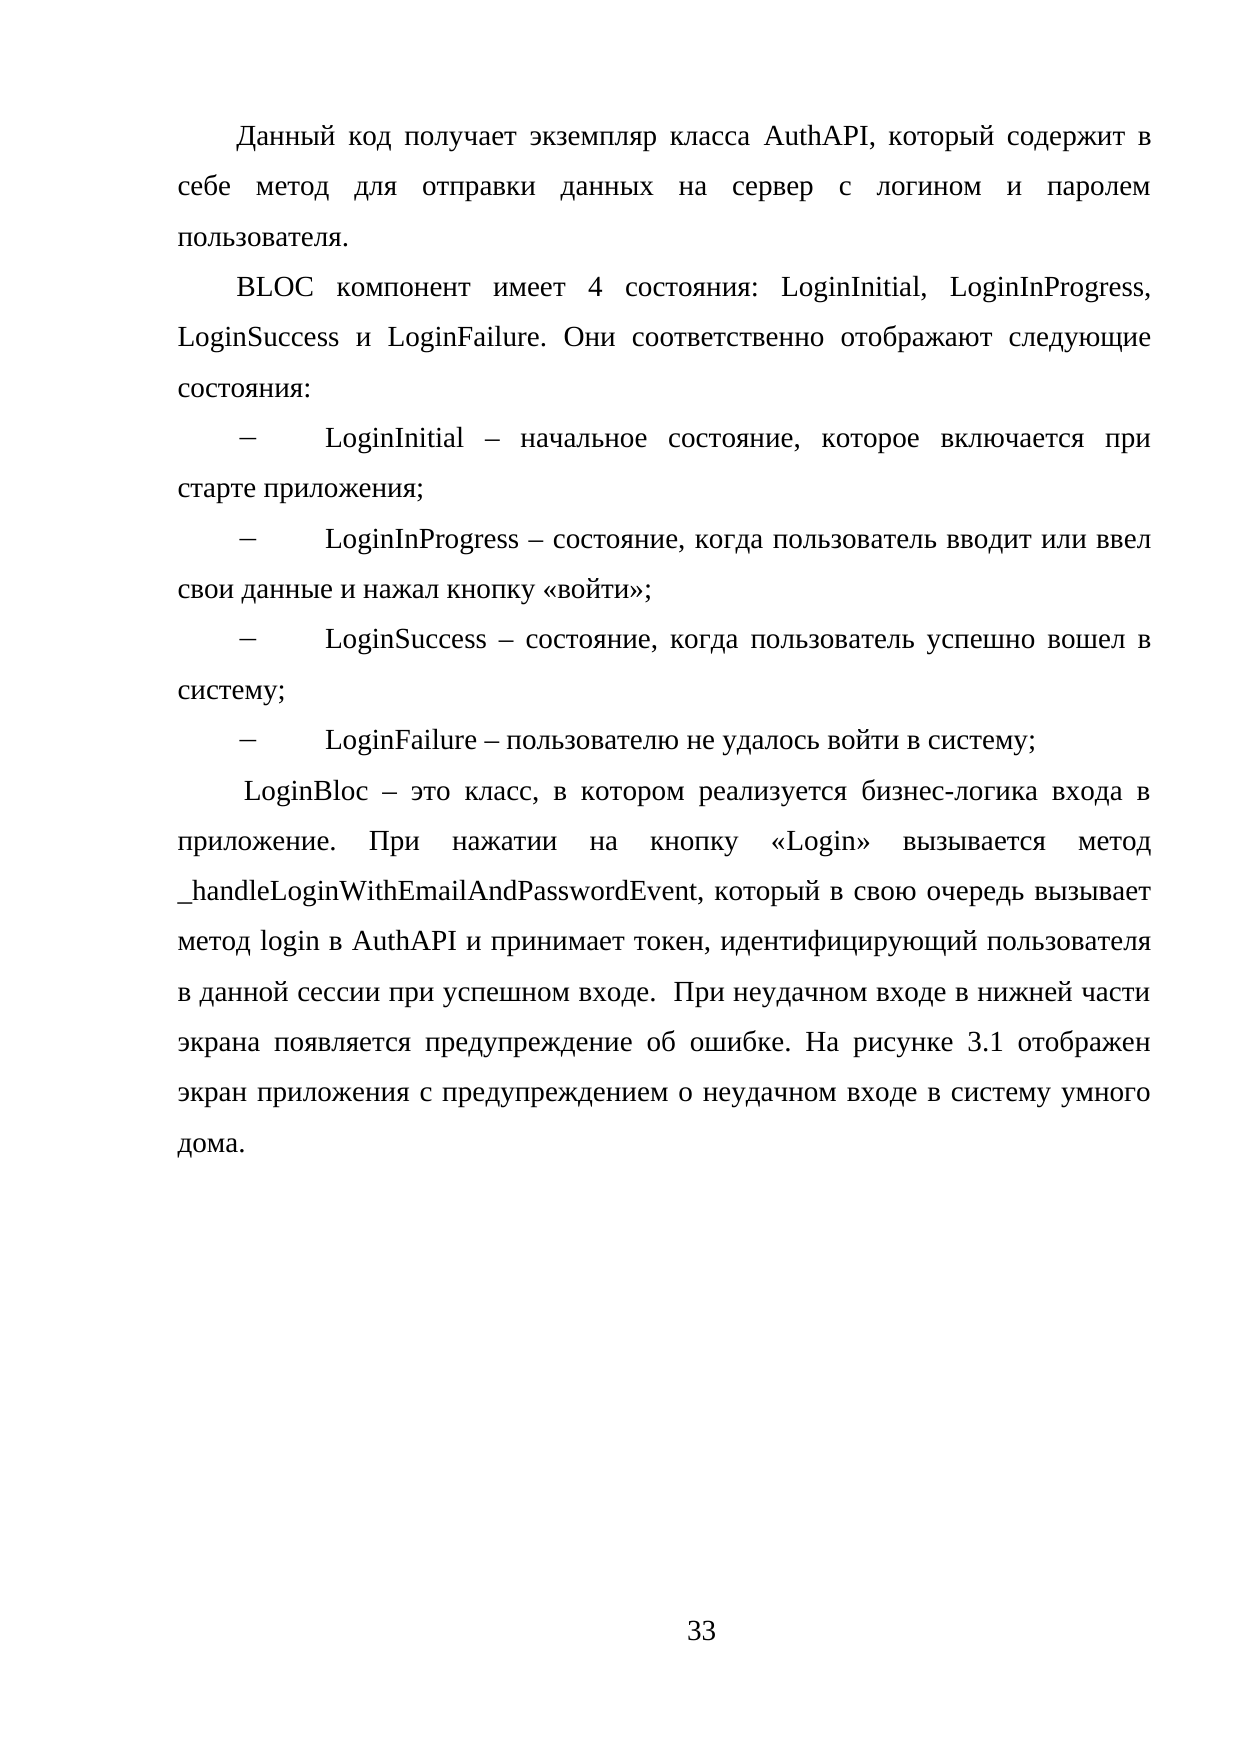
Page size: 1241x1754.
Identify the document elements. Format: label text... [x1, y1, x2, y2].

list LoginInitial – начальное состояние, которое включается при старте приложения; [177, 420, 1152, 504]
text BLOC компонент имеет 4 состояния: LoginInitial, LoginInProgress, LoginSuccess и LoginFailure. Они соответственно отображают следующие состояния: [177, 269, 1152, 403]
list LoginSuccess – состояние, когда пользователь успешно вошел в систему; [177, 621, 1152, 705]
list LoginFailure – пользователю не удалось войти в систему; [177, 722, 1152, 756]
list LoginInProgress – состояние, когда пользователь вводит или ввел свои данные и нажал кнопку «войти»; [177, 521, 1152, 605]
text LoginBloc – это класс, в котором реализуется бизнес-логика входа в приложение. При нажатии на кнопку «Login» вызывается метод _handleLoginWithEmailAndPasswordEvent, который в свою очередь вызывает метод login в AuthAPI и принимает токен, идентифицирующий пользователя в данной сессии при успешном входе. При неудачном входе в нижней части экрана появляется предупреждение об ошибке. На рисунке 3.1 отображен экран приложения с предупреждением о неудачном входе в систему умного дома. [177, 773, 1152, 1158]
text Данный код получает экземпляр класса AuthAPI, который содержит в себе метод для отправки данных на сервер с логином и паролем пользователя. [177, 118, 1152, 252]
